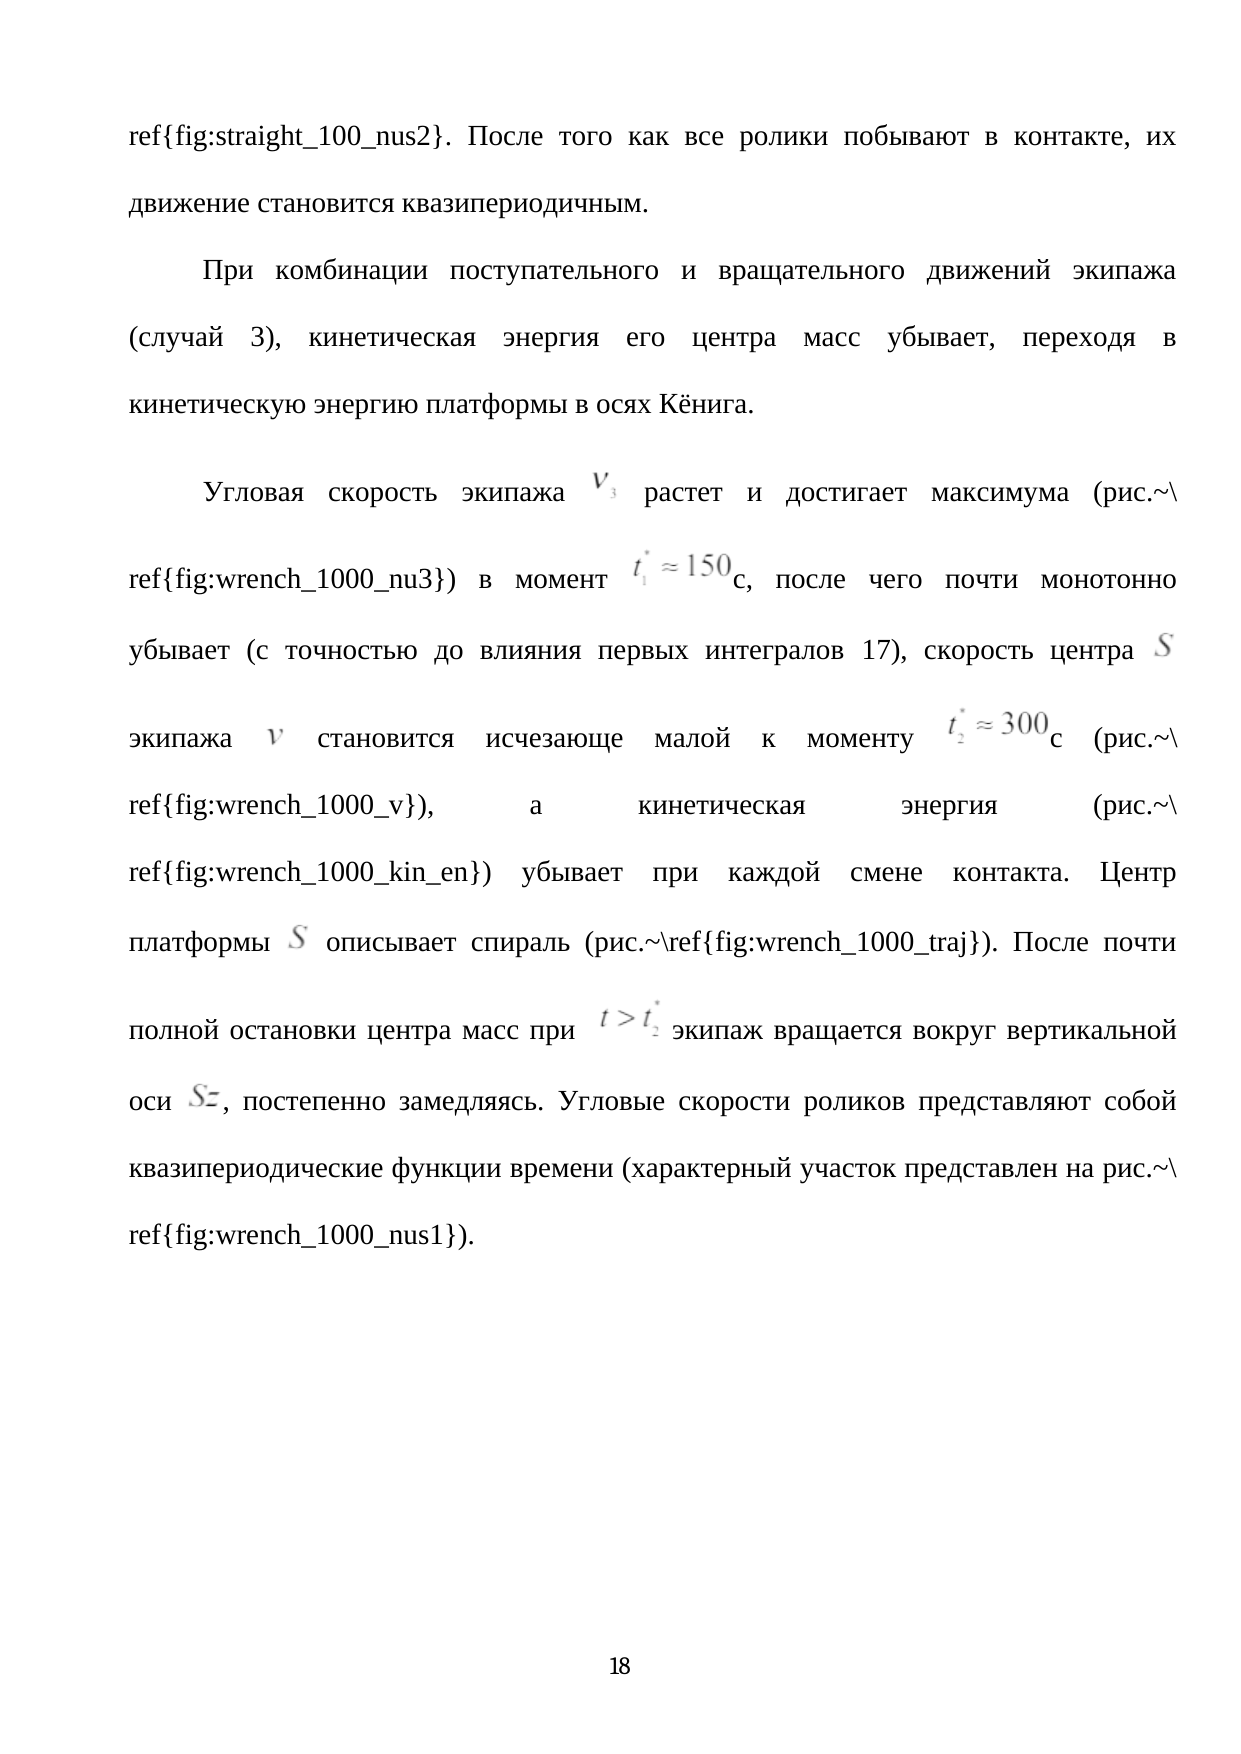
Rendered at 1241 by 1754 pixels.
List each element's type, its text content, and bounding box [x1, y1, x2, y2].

text Угловая скорость экипажа растет и достигает максимума (рис.~\ref{fig:wrench_1000_nu3}) в момент c, после чего почти монотонно убывает (с точностью до влияния первых интегралов ), скорость центра экипажа становится исчезающе малой к моменту с (рис.~\ref{fig:wrench_1000_v}), а кинетическая энергия (рис.~\ref{fig:wrench_1000_kin_en}) убывает при каждой смене контакта. Центр платформы описывает спираль (рис.~\ref{fig:wrench_1000_traj}). После почти полной остановки центра масс при экипаж вращается вокруг вертикальной оси , постепенно замедляясь. Угловые скорости роликов представляют собой квазипериодические функции времени (характерный участок представлен на рис.~\ref{fig:wrench_1000_nus1}). [128, 454, 1177, 1250]
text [128, 118, 1177, 219]
text При комбинации поступательного и вращательного движений экипажа (случай 3), кинетическая энергия его центра масс убывает, переходя в кинетическую энергию платформы в осях Кёнига. [128, 252, 1177, 420]
